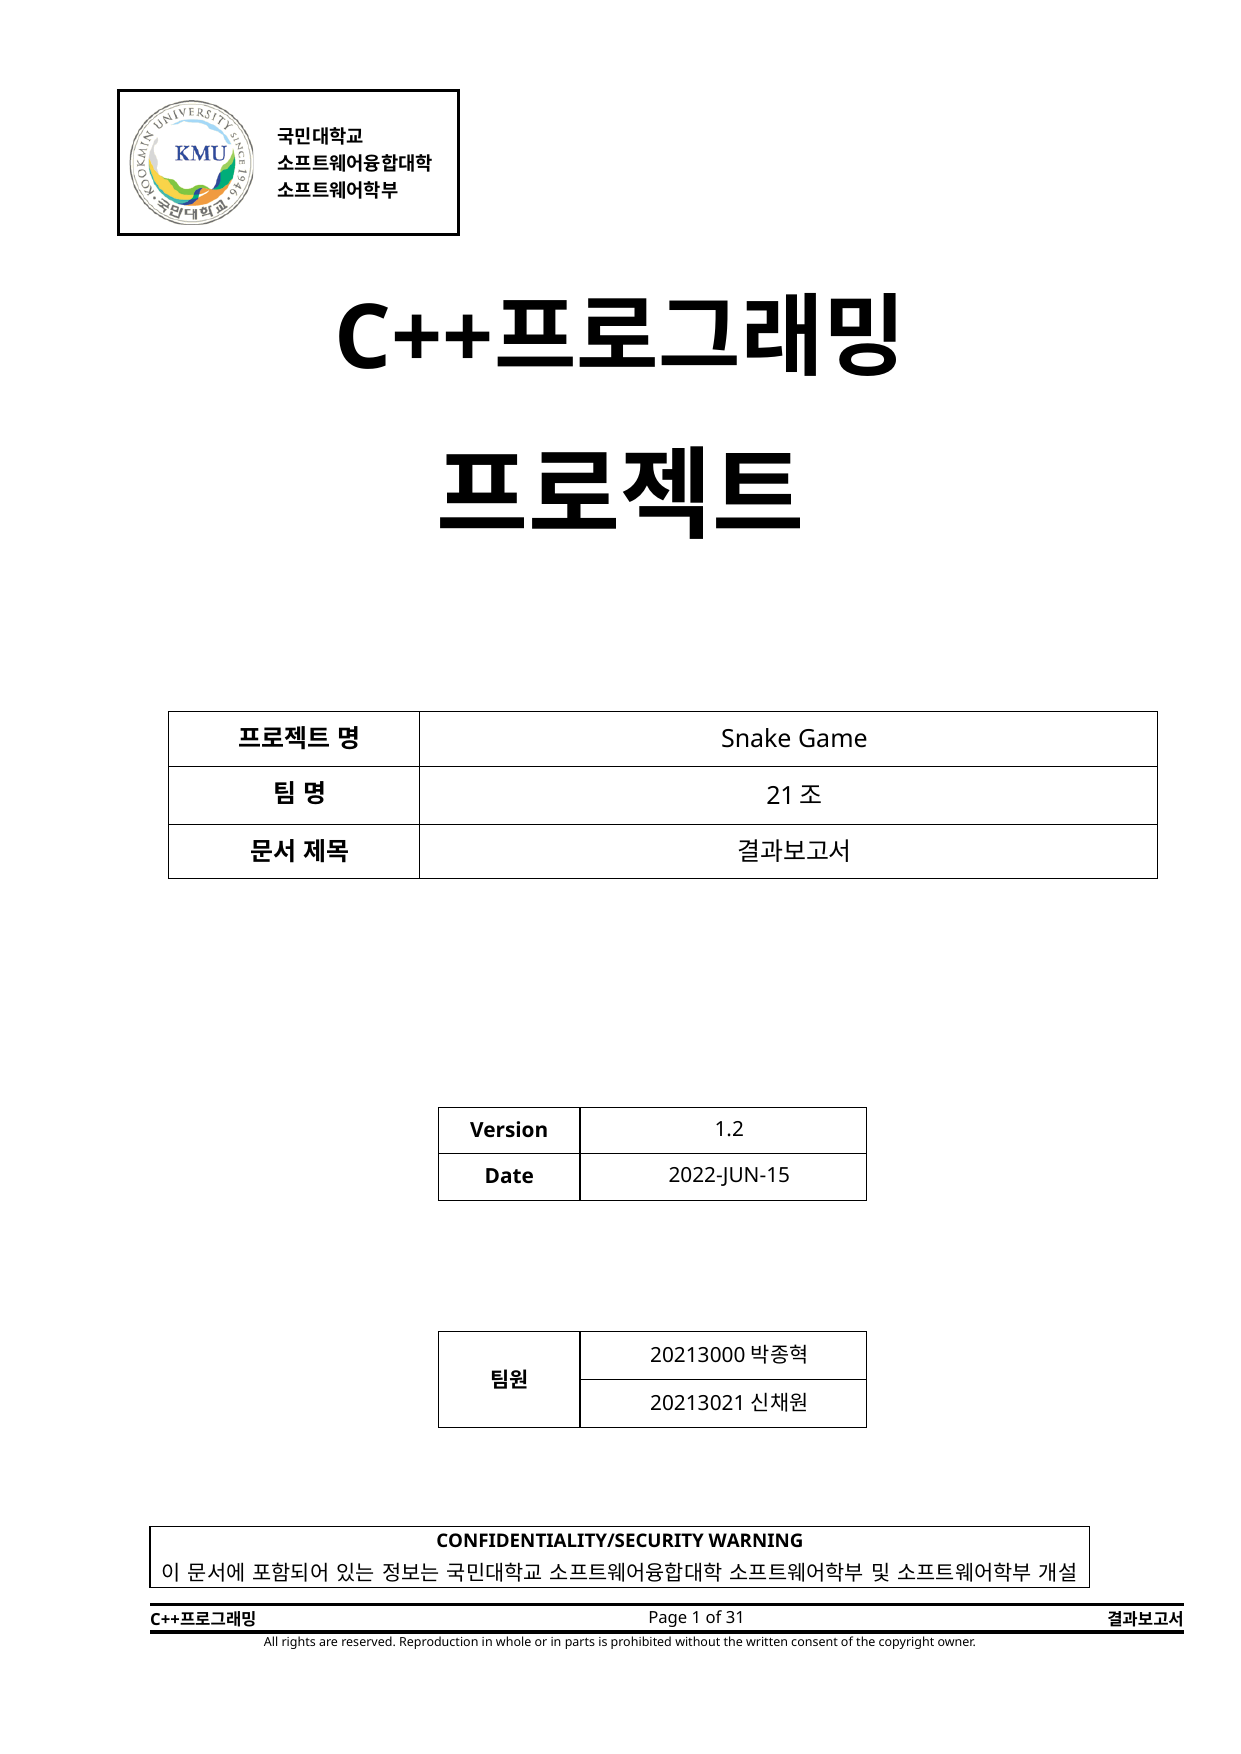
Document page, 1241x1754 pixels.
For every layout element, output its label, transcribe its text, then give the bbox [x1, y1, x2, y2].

picture [129, 100, 254, 225]
